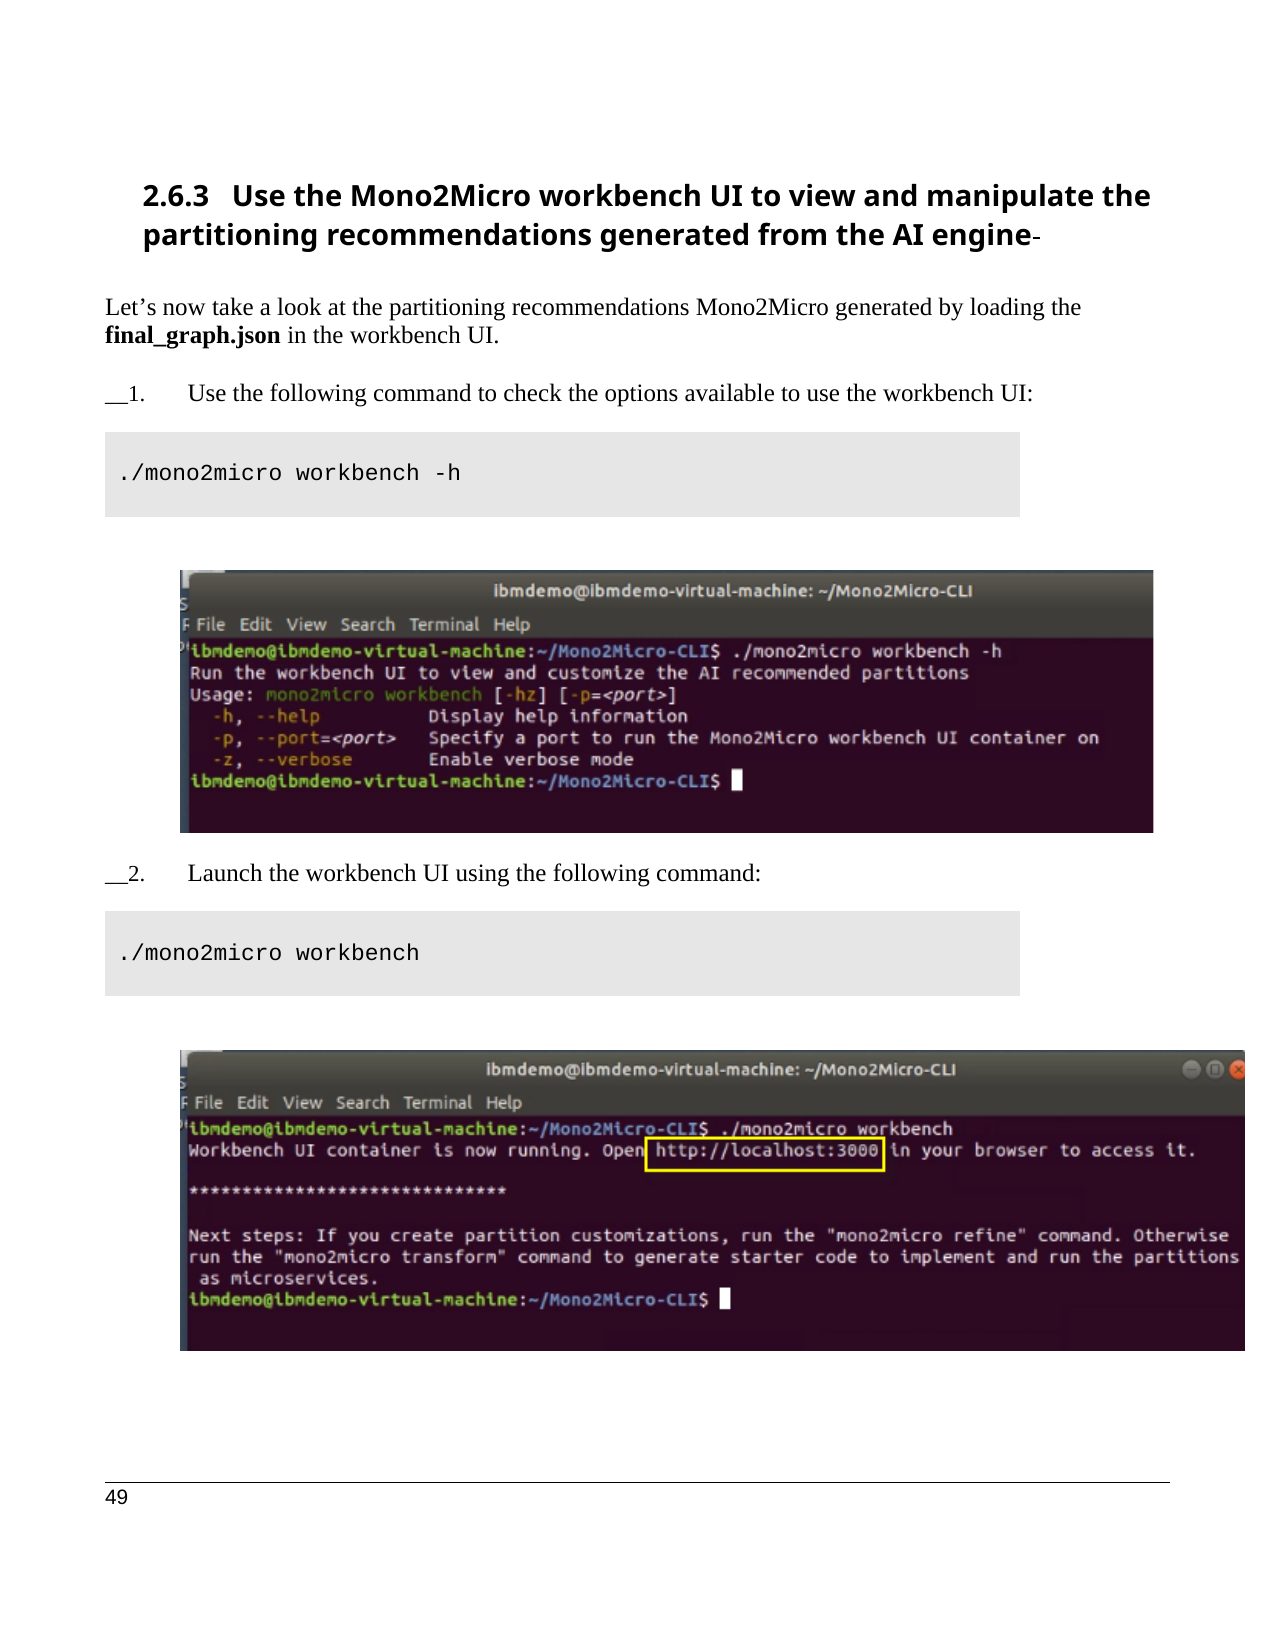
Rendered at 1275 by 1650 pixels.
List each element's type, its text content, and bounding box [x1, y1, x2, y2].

table_header ./mono2micro workbench -h [105, 432, 1020, 517]
picture [180, 570, 1154, 833]
text Let’s now take a look at the partitioning recommendations Mono2Micro generated by loading the final_graph.json in the workbench UI. [105, 292, 1170, 349]
list Use the following command to check the options available to use the workbench UI: [105, 378, 1170, 407]
table_header ./mono2micro workbench [105, 911, 1020, 996]
list Launch the workbench UI using the following command: [105, 858, 1170, 886]
subtitle 2.6.3 Use the Mono2Micro workbench UI to view and manipulate the partitioning recommendations generated from the AI engine [142, 175, 1170, 254]
picture [180, 1050, 1245, 1351]
